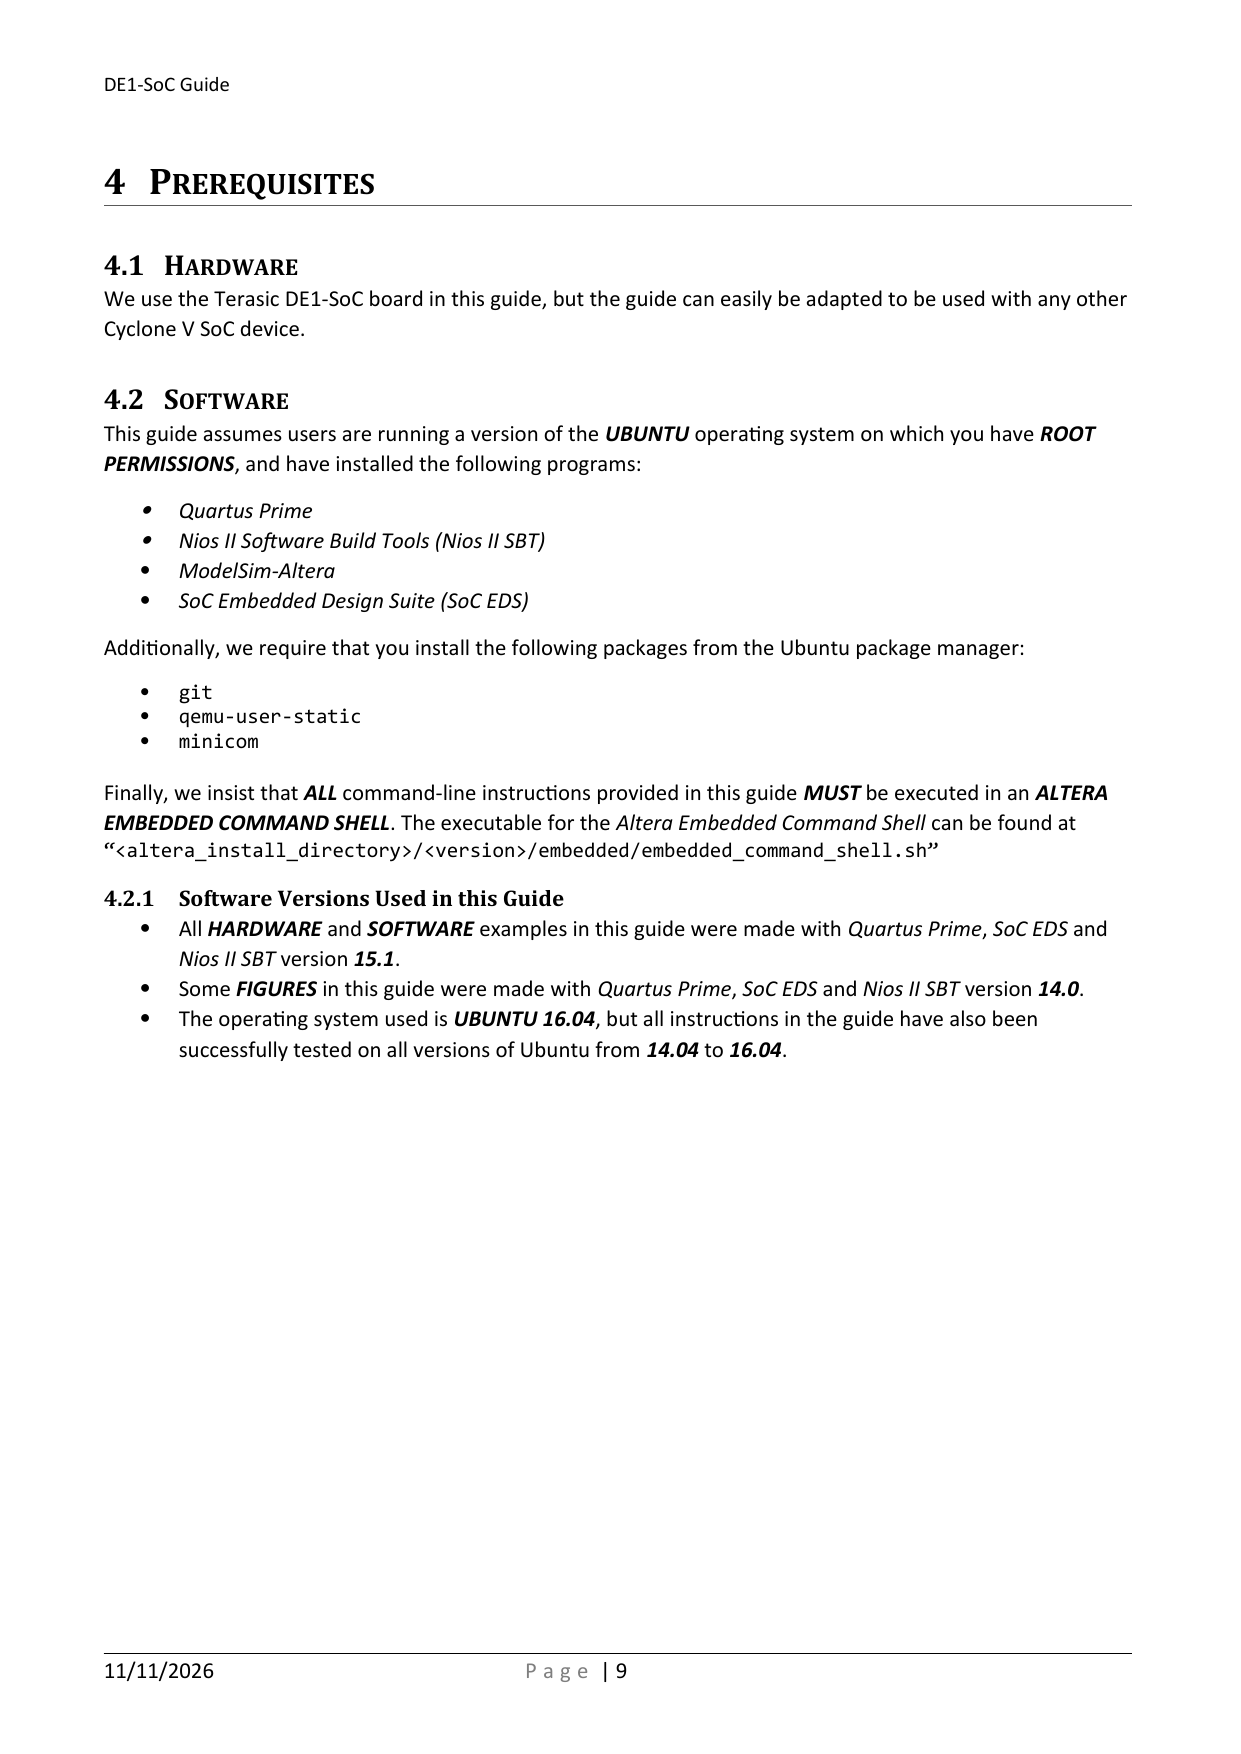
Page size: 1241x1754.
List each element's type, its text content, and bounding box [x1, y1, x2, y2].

list ModelSim-Altera [141, 556, 1132, 584]
list git [141, 680, 1132, 705]
list Nios II Software Build Tools (Nios II SBT) [141, 526, 1132, 554]
list Quartus Prime [141, 496, 1132, 524]
subtitle Hardware [103, 247, 1132, 281]
list minicom [141, 729, 1132, 753]
list SoC Embedded Design Suite (SoC EDS) [141, 587, 1132, 614]
text Finally, we insist that all command-line instructions provided in this guide must be executed in an Altera Embedded Command Shell. The executable for the Altera Embedded Command Shell can be found at “<altera_install_directory>/<version>/embedded/embedded_command_shell.sh” [103, 778, 1132, 862]
text We use the Terasic DE1-SoC board in this guide, but the guide can easily be adapted to be used with any other Cyclone V SoC device. [103, 284, 1132, 342]
text This guide assumes users are running a version of the Ubuntu operating system on which you have root permissions, and have installed the following programs: [103, 419, 1132, 477]
subtitle Prerequisites [103, 159, 1132, 206]
text Additionally, we require that you install the following packages from the Ubuntu package manager: [103, 633, 1132, 661]
list The operating system used is Ubuntu 16.04, but all instructions in the guide have also been successfully tested on all versions of Ubuntu from 14.04 to 16.04. [141, 1004, 1132, 1063]
list qemu-user-static [141, 705, 1132, 729]
list All hardware and software examples in this guide were made with Quartus Prime, SoC EDS and Nios II SBT version 15.1. [141, 914, 1132, 972]
subtitle Software [103, 382, 1132, 416]
subtitle Software Versions Used in this Guide [103, 885, 1132, 912]
list Some figures in this guide were made with Quartus Prime, SoC EDS and Nios II SBT version 14.0. [141, 974, 1132, 1002]
